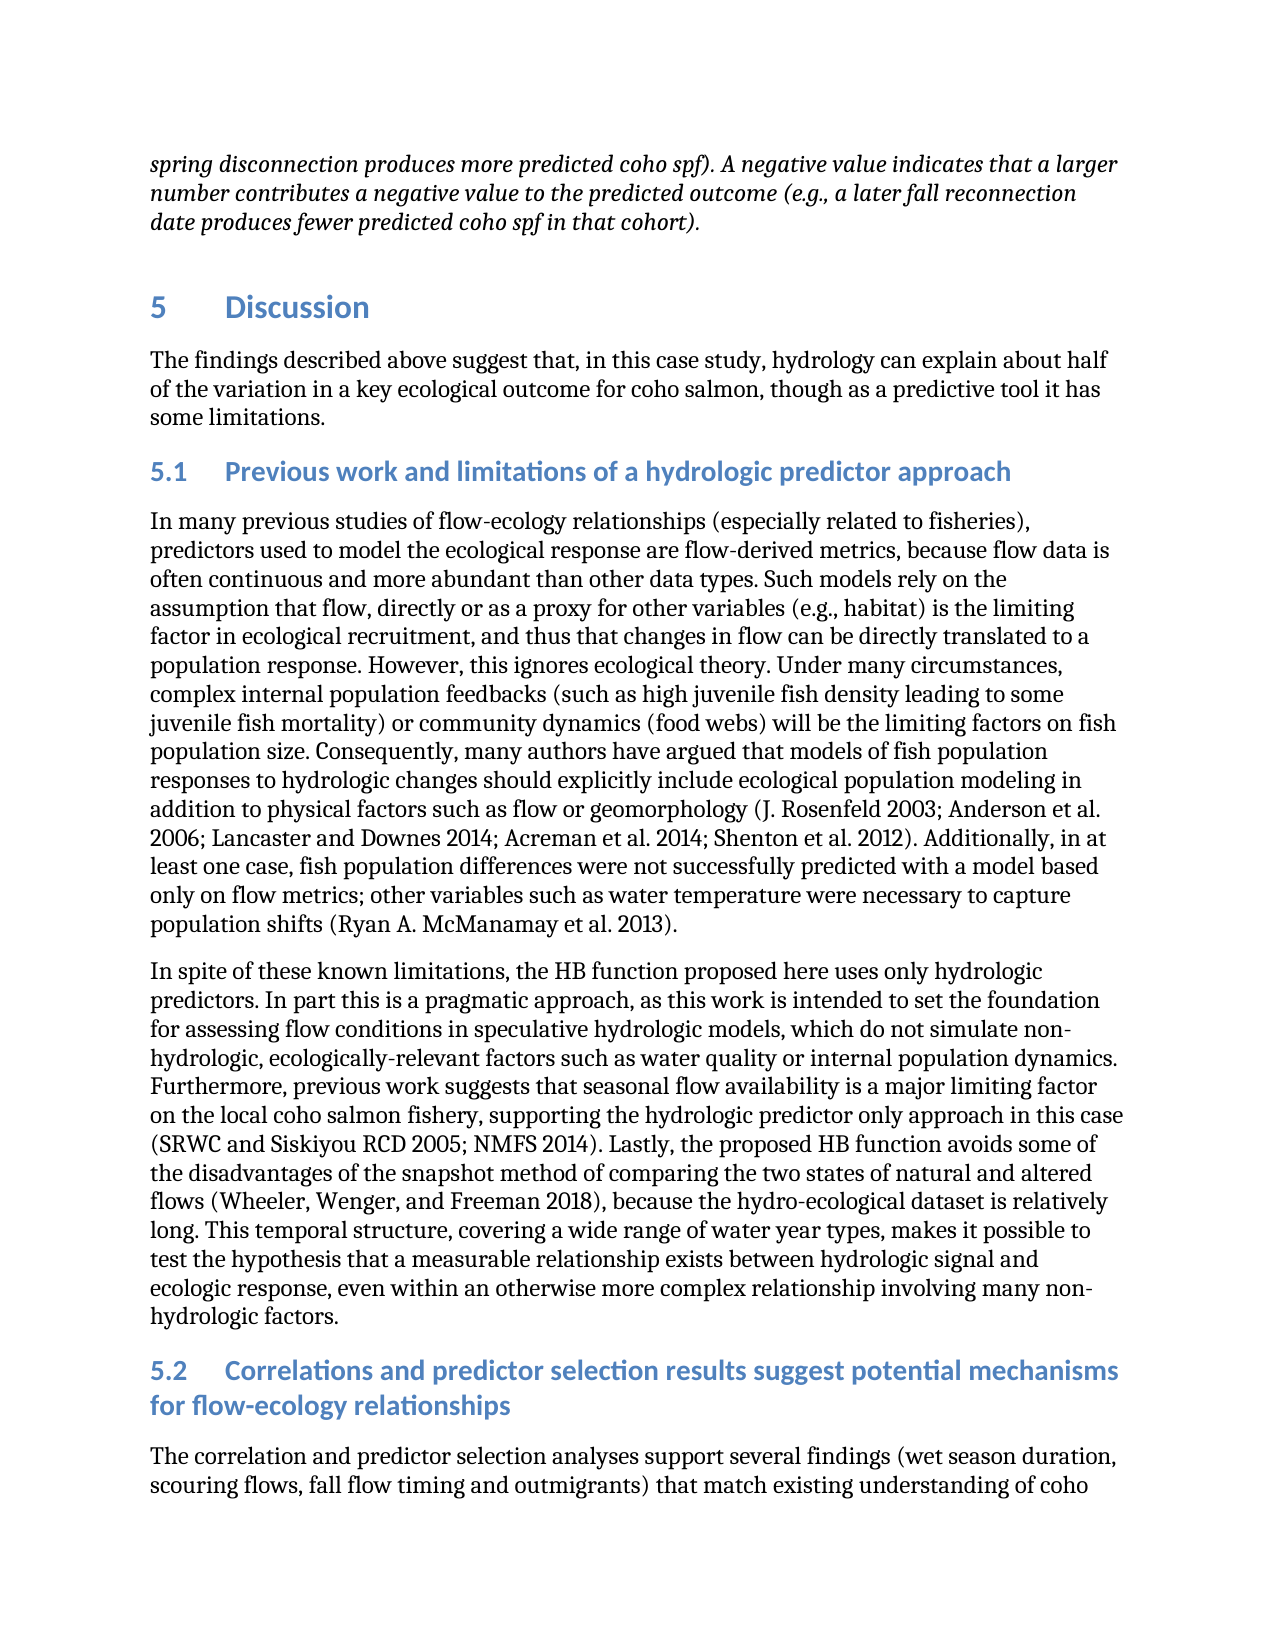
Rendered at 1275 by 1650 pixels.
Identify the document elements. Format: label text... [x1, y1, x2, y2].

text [150, 150, 1125, 236]
subtitle 5.1 Previous work and limitations of a hydrologic predictor approach [150, 453, 1125, 488]
text In many previous studies of flow-ecology relationships (especially related to fisheries), predictors used to model the ecological response are flow-derived metrics, because flow data is often continuous and more abundant than other data types. Such models rely on the assumption that flow, directly or as a proxy for other variables (e.g., habitat) is the limiting factor in ecological recruitment, and thus that changes in flow can be directly translated to a population response. However, this ignores ecological theory. Under many circumstances, complex internal population feedbacks (such as high juvenile fish density leading to some juvenile fish mortality) or community dynamics (food webs) will be the limiting factors on fish population size. Consequently, many authors have argued that models of fish population responses to hydrologic changes should explicitly include ecological population modeling in addition to physical factors such as flow or geomorphology (J. Rosenfeld 2003; Anderson et al. 2006; Lancaster and Downes 2014; Acreman et al. 2014; Shenton et al. 2012). Additionally, in at least one case, fish population differences were not successfully predicted with a model based only on flow metrics; other variables such as water temperature were necessary to capture population shifts (Ryan A. McManamay et al. 2013). [150, 507, 1125, 938]
text The findings described above suggest that, in this case study, hydrology can explain about half of the variation in a key ecological outcome for coho salmon, though as a predictive tool it has some limitations. [150, 346, 1125, 432]
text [150, 1442, 1125, 1499]
subtitle 5 Discussion [150, 286, 1125, 327]
text In spite of these known limitations, the HB function proposed here uses only hydrologic predictors. In part this is a pragmatic approach, as this work is intended to set the foundation for assessing flow conditions in speculative hydrologic models, which do not simulate non-hydrologic, ecologically-relevant factors such as water quality or internal population dynamics. Furthermore, previous work suggests that seasonal flow availability is a major limiting factor on the local coho salmon fishery, supporting the hydrologic predictor only approach in this case (SRWC and Siskiyou RCD 2005; NMFS 2014). Lastly, the proposed HB function avoids some of the disadvantages of the snapshot method of comparing the two states of natural and altered flows (Wheeler, Wenger, and Freeman 2018), because the hydro-ecological dataset is relatively long. This temporal structure, covering a wide range of water year types, makes it possible to test the hypothesis that a measurable relationship exists between hydrologic signal and ecologic response, even within an otherwise more complex relationship involving many non-hydrologic factors. [150, 957, 1125, 1331]
subtitle 5.2 Correlations and predictor selection results suggest potential mechanisms for flow-ecology relationships [150, 1352, 1125, 1423]
